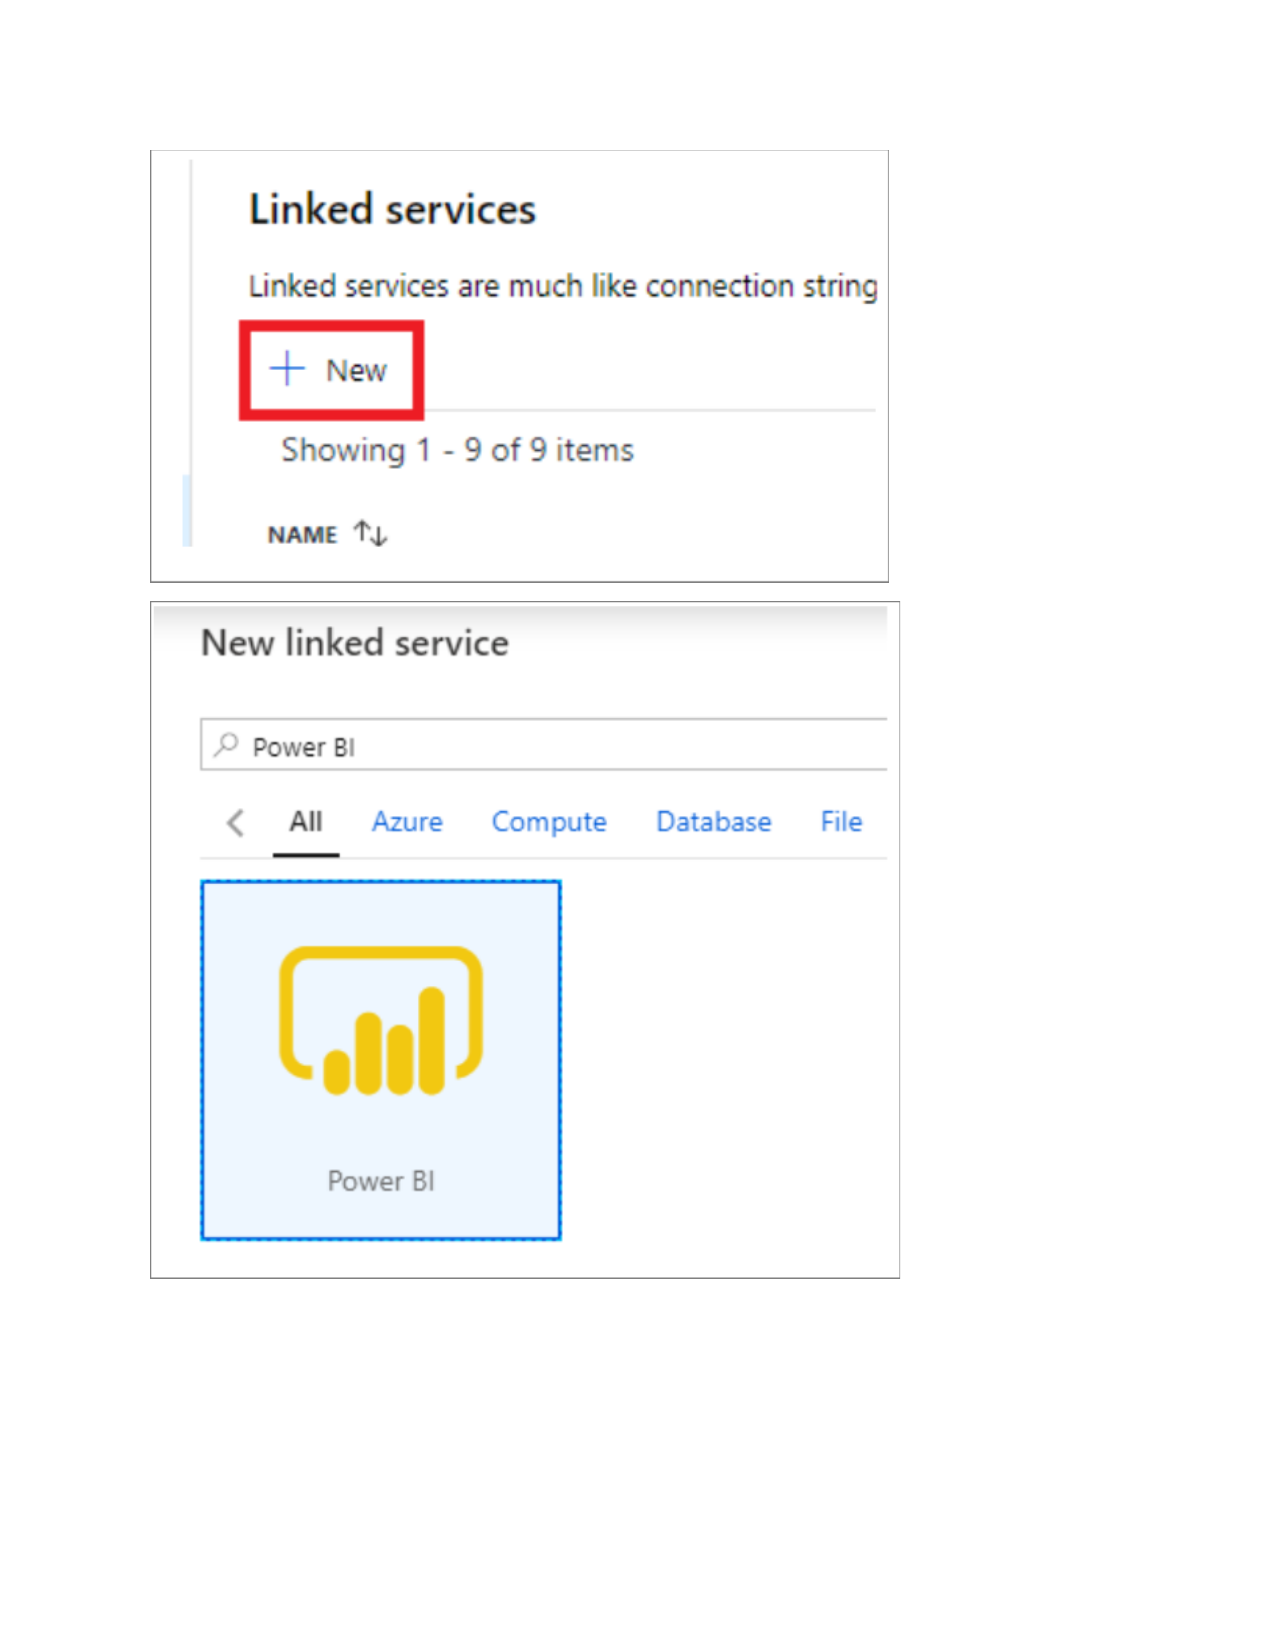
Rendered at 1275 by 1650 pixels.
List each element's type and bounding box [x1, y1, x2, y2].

picture [150, 601, 901, 1279]
picture [150, 150, 889, 583]
